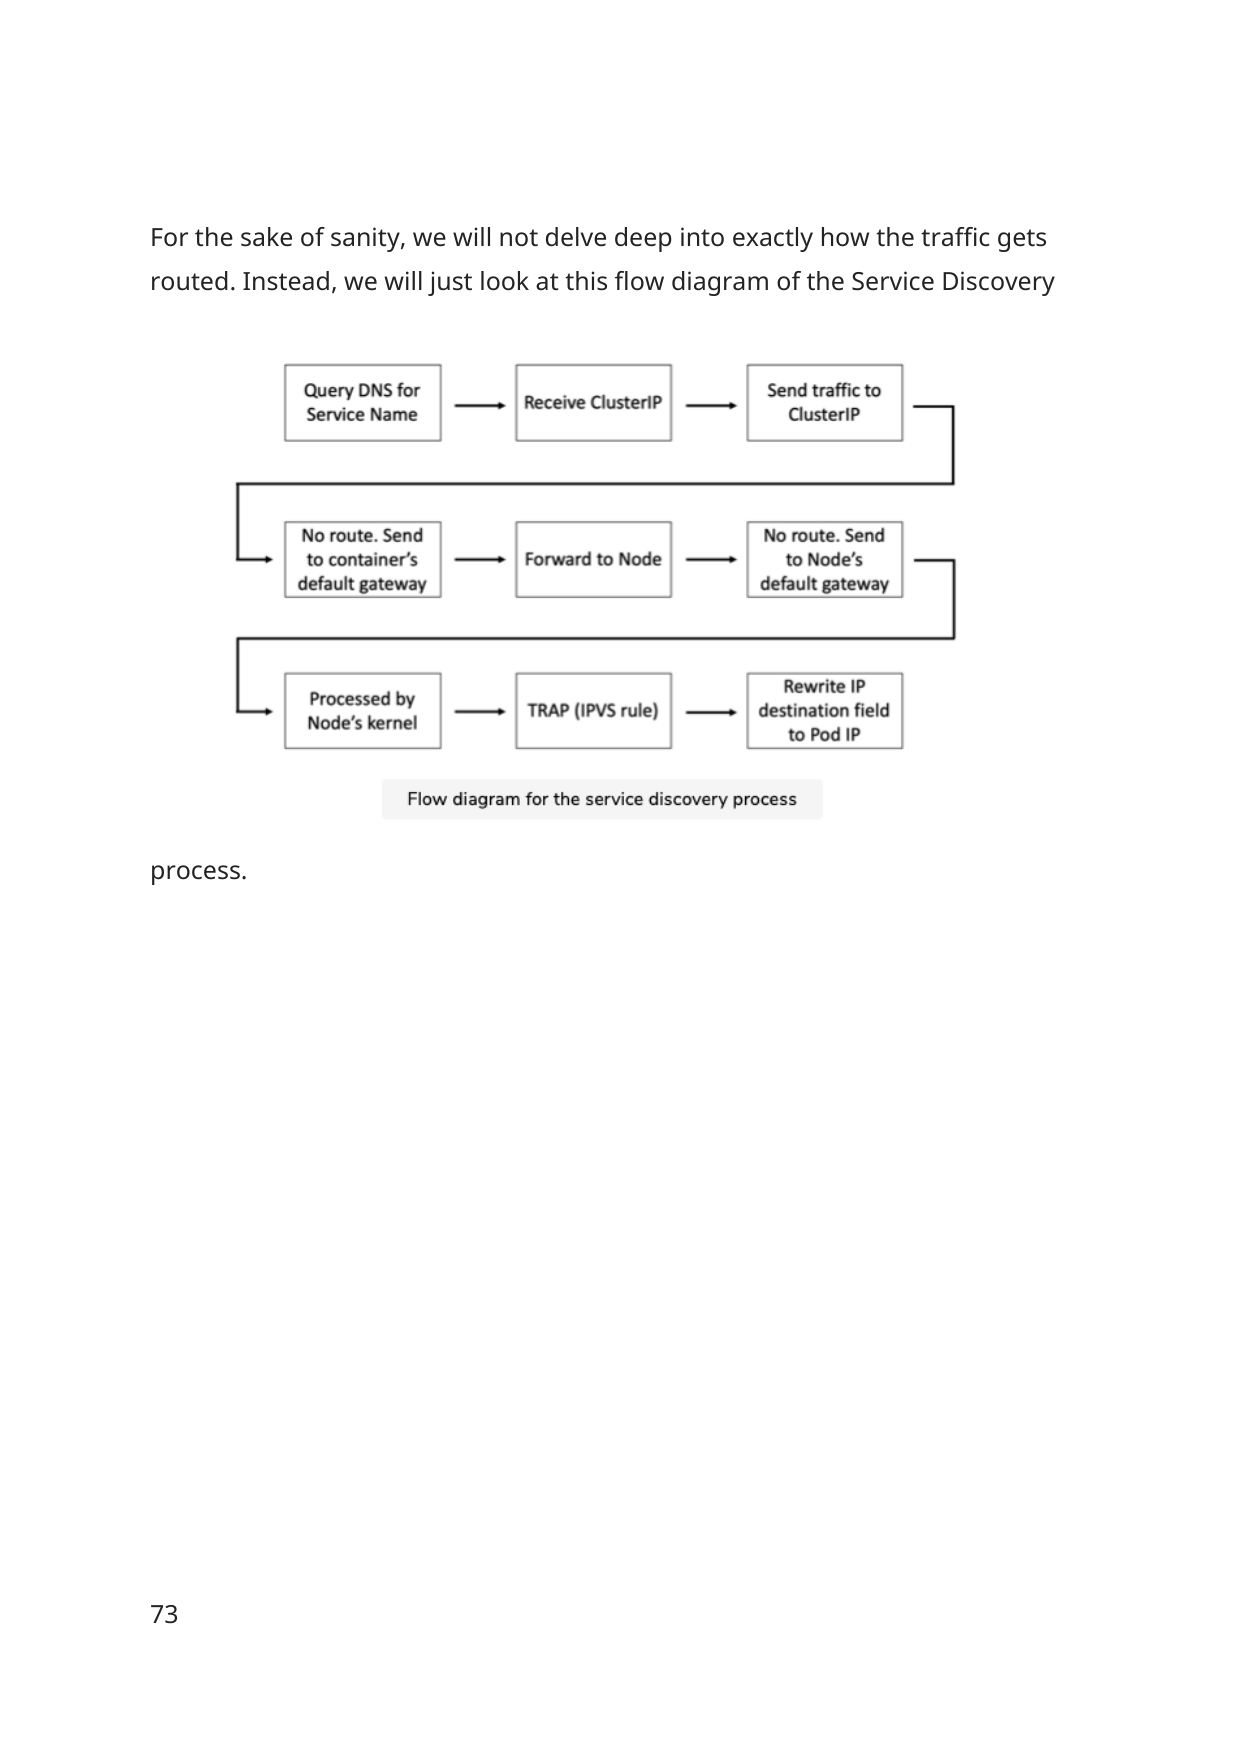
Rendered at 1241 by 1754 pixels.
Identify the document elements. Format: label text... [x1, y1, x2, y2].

picture [188, 340, 1001, 840]
